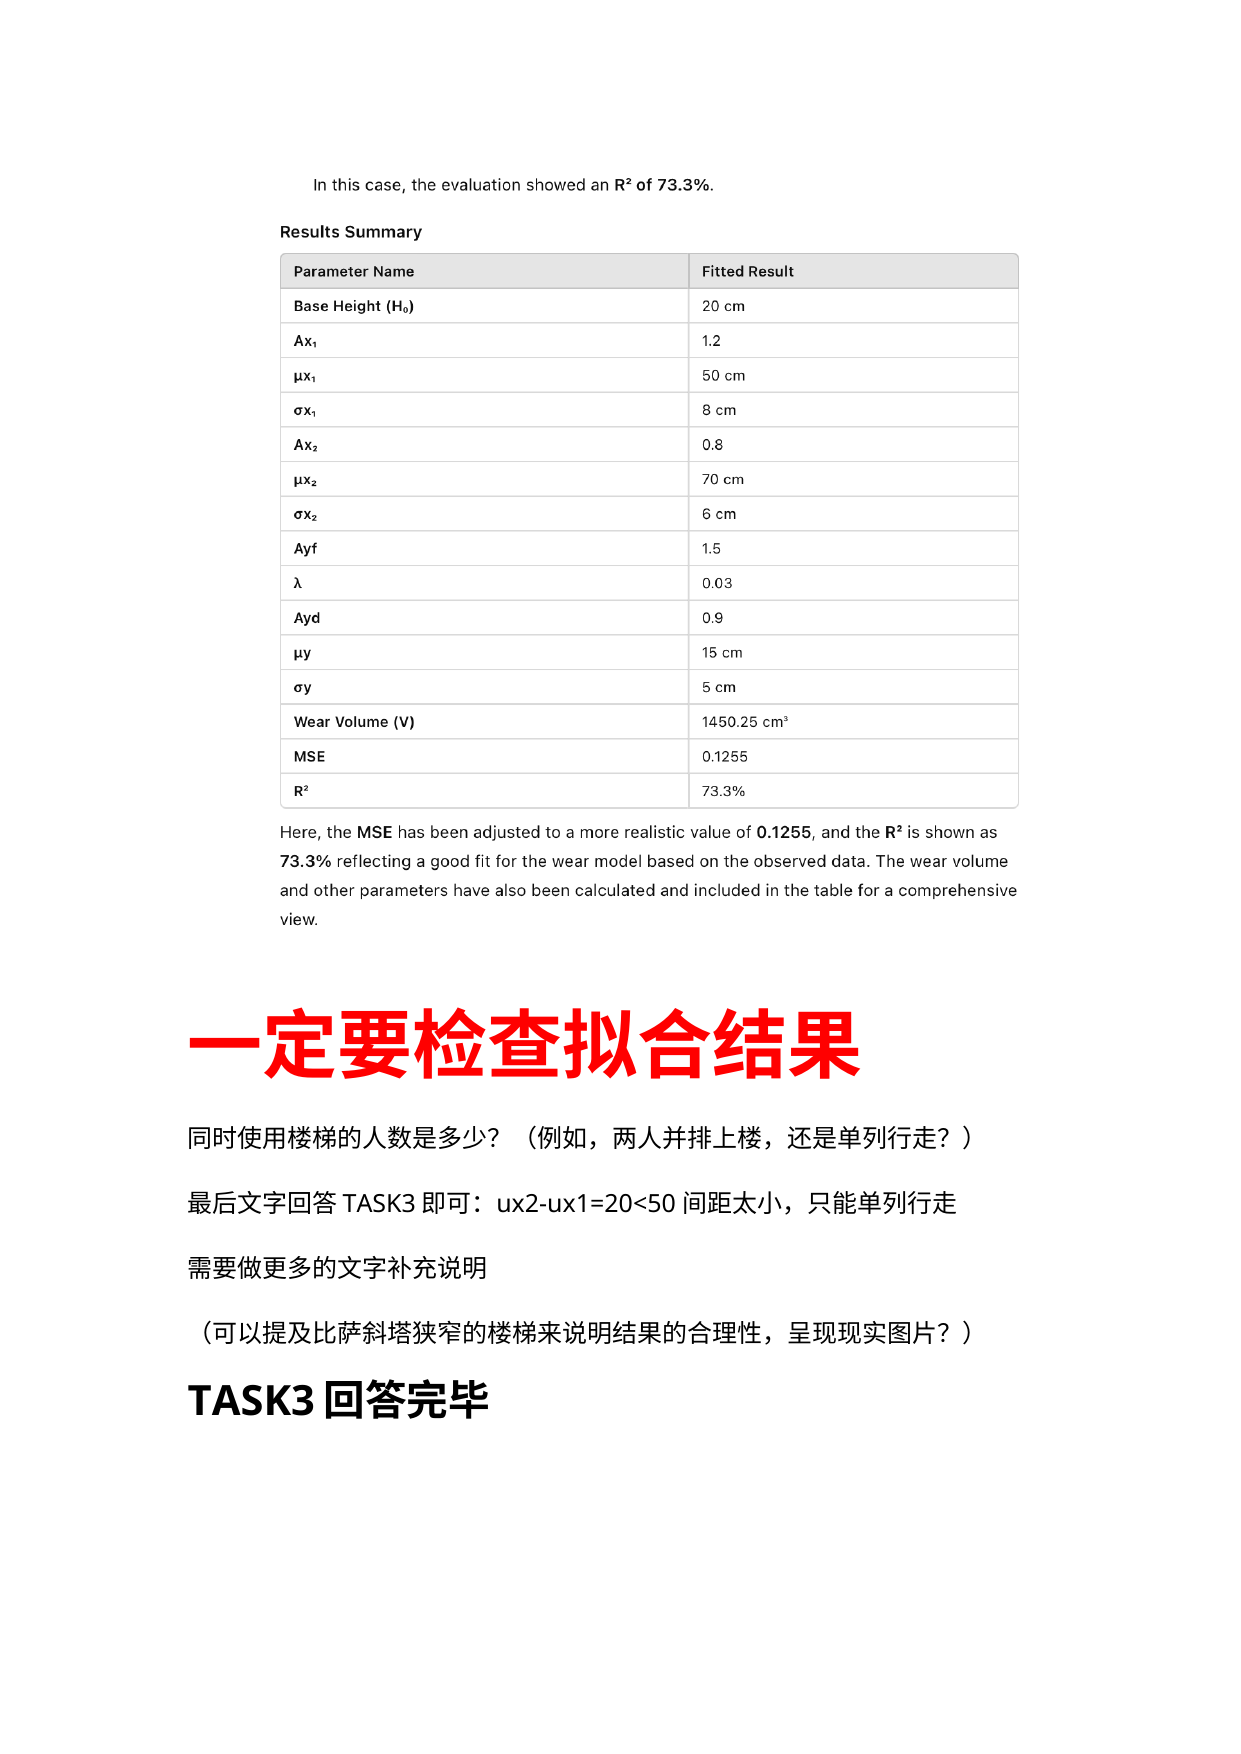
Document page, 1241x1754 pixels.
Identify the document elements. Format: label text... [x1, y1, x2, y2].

text 需要做更多的文字补充说明 [187, 1234, 1053, 1299]
text （可以提及比萨斜塔狭窄的楼梯来说明结果的合理性，呈现现实图片？） [187, 1299, 1053, 1364]
text 最后文字回答TASK3即可：ux2-ux1=20<50 间距太小，只能单列行走 [187, 1169, 1053, 1234]
picture [233, 162, 1057, 940]
text 一定要检查拟合结果 [187, 974, 1053, 1104]
text 同时使用楼梯的人数是多少？（例如，两人并排上楼，还是单列行走？） [187, 1104, 1053, 1169]
text TASK3回答完毕 [187, 1364, 1053, 1429]
